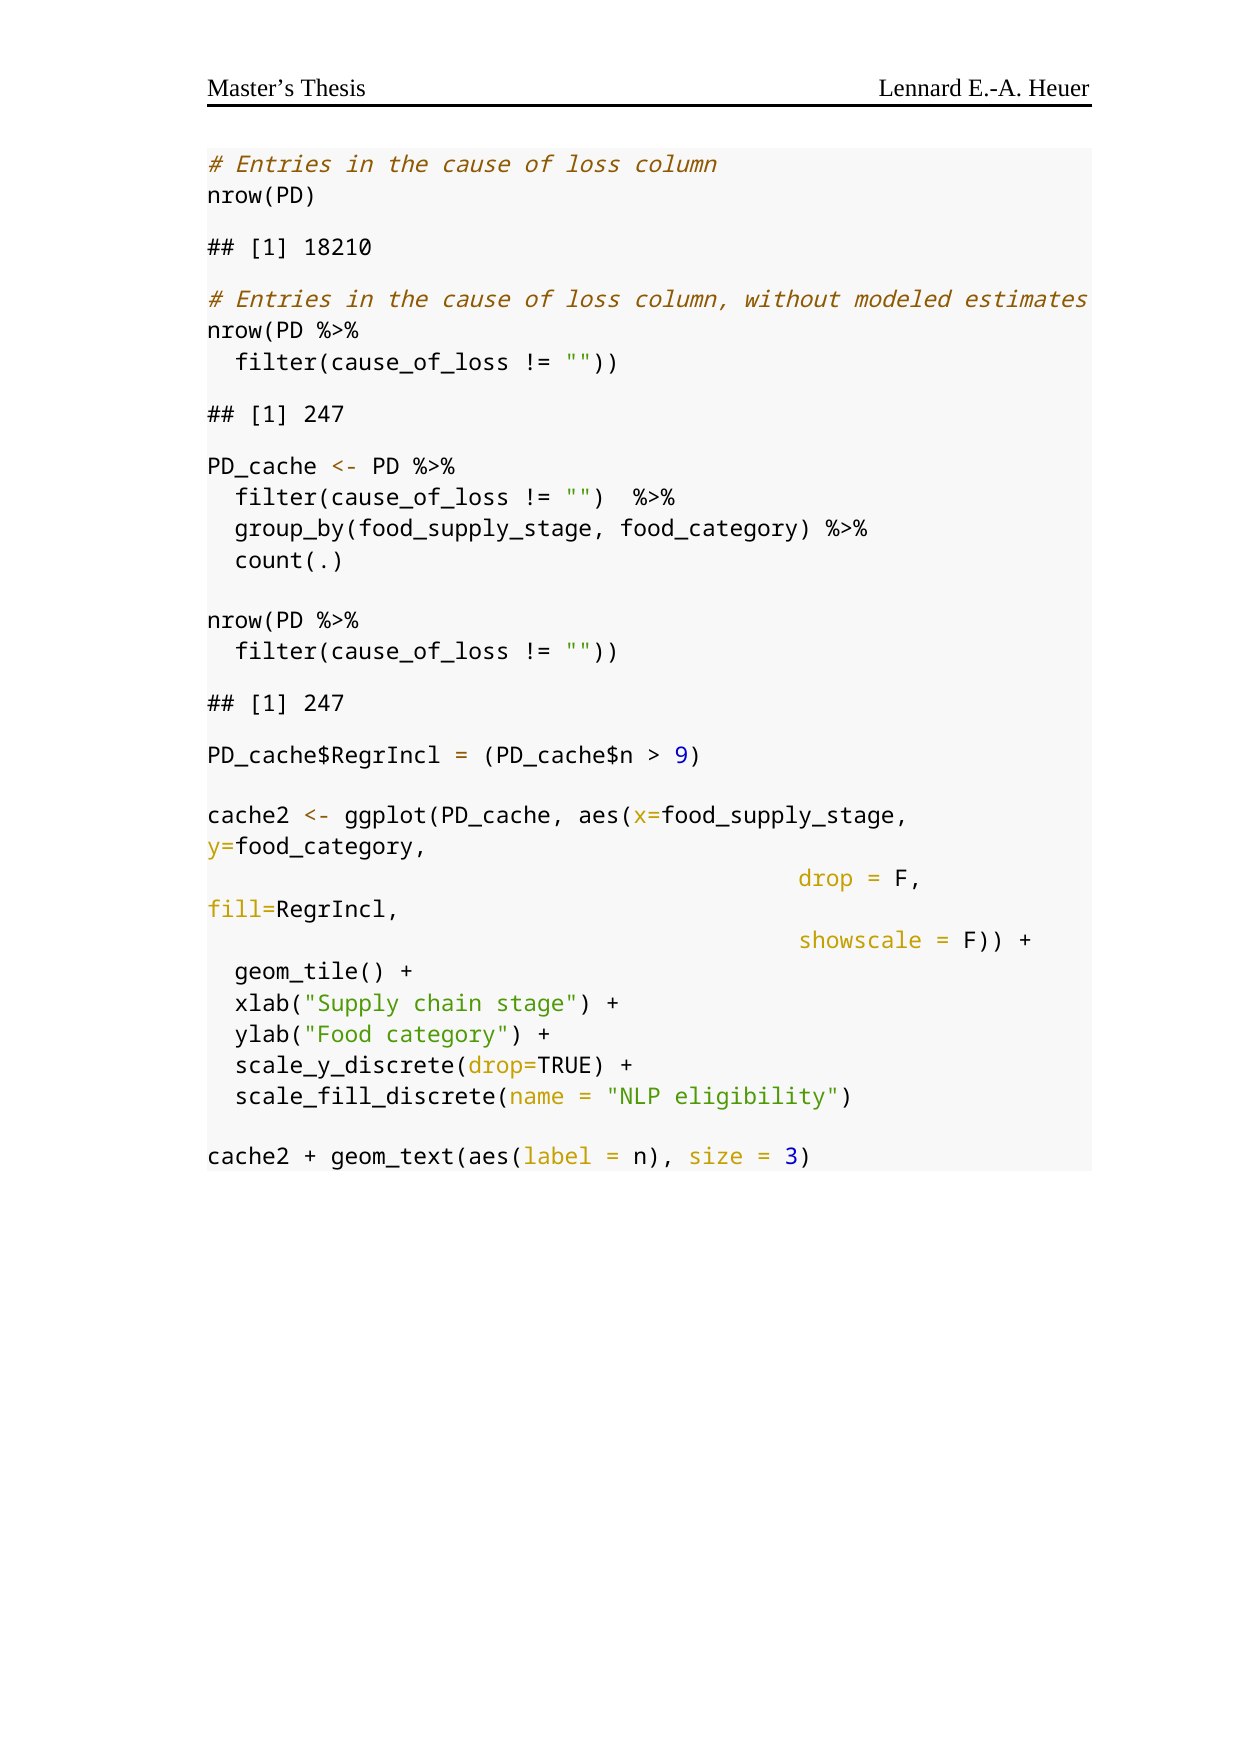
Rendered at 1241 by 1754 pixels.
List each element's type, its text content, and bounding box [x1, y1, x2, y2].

text # Entries in the cause of loss column nrow(PD) [317, 148, 1092, 210]
text ## [1] 247 [207, 687, 1092, 718]
text ## [1] 18210 [207, 231, 1092, 262]
text PD_cache <- PD %>% filter(cause_of_loss != "") %>% group_by(food_supply_stage, food_category) %>% count(.) nrow(PD %>% filter(cause_of_loss != "")) [207, 450, 1092, 666]
text PD_cache$RegrIncl = (PD_cache$n > 9) cache2 <- ggplot(PD_cache, aes(x=food_supply_stage, y=food_category, drop = F, fill=RegrIncl, showscale = F)) + geom_tile() + xlab("Supply chain stage") + ylab("Food category") + scale_y_discrete(drop=TRUE) + scale_fill_discrete(name = "NLP eligibility") cache2 + geom_text(aes(label = n), size = 3) [207, 739, 1092, 1171]
text # Entries in the cause of loss column, without modeled estimates nrow(PD %>% filter(cause_of_loss != "")) [358, 283, 1092, 377]
text ## [1] 247 [207, 398, 1092, 429]
